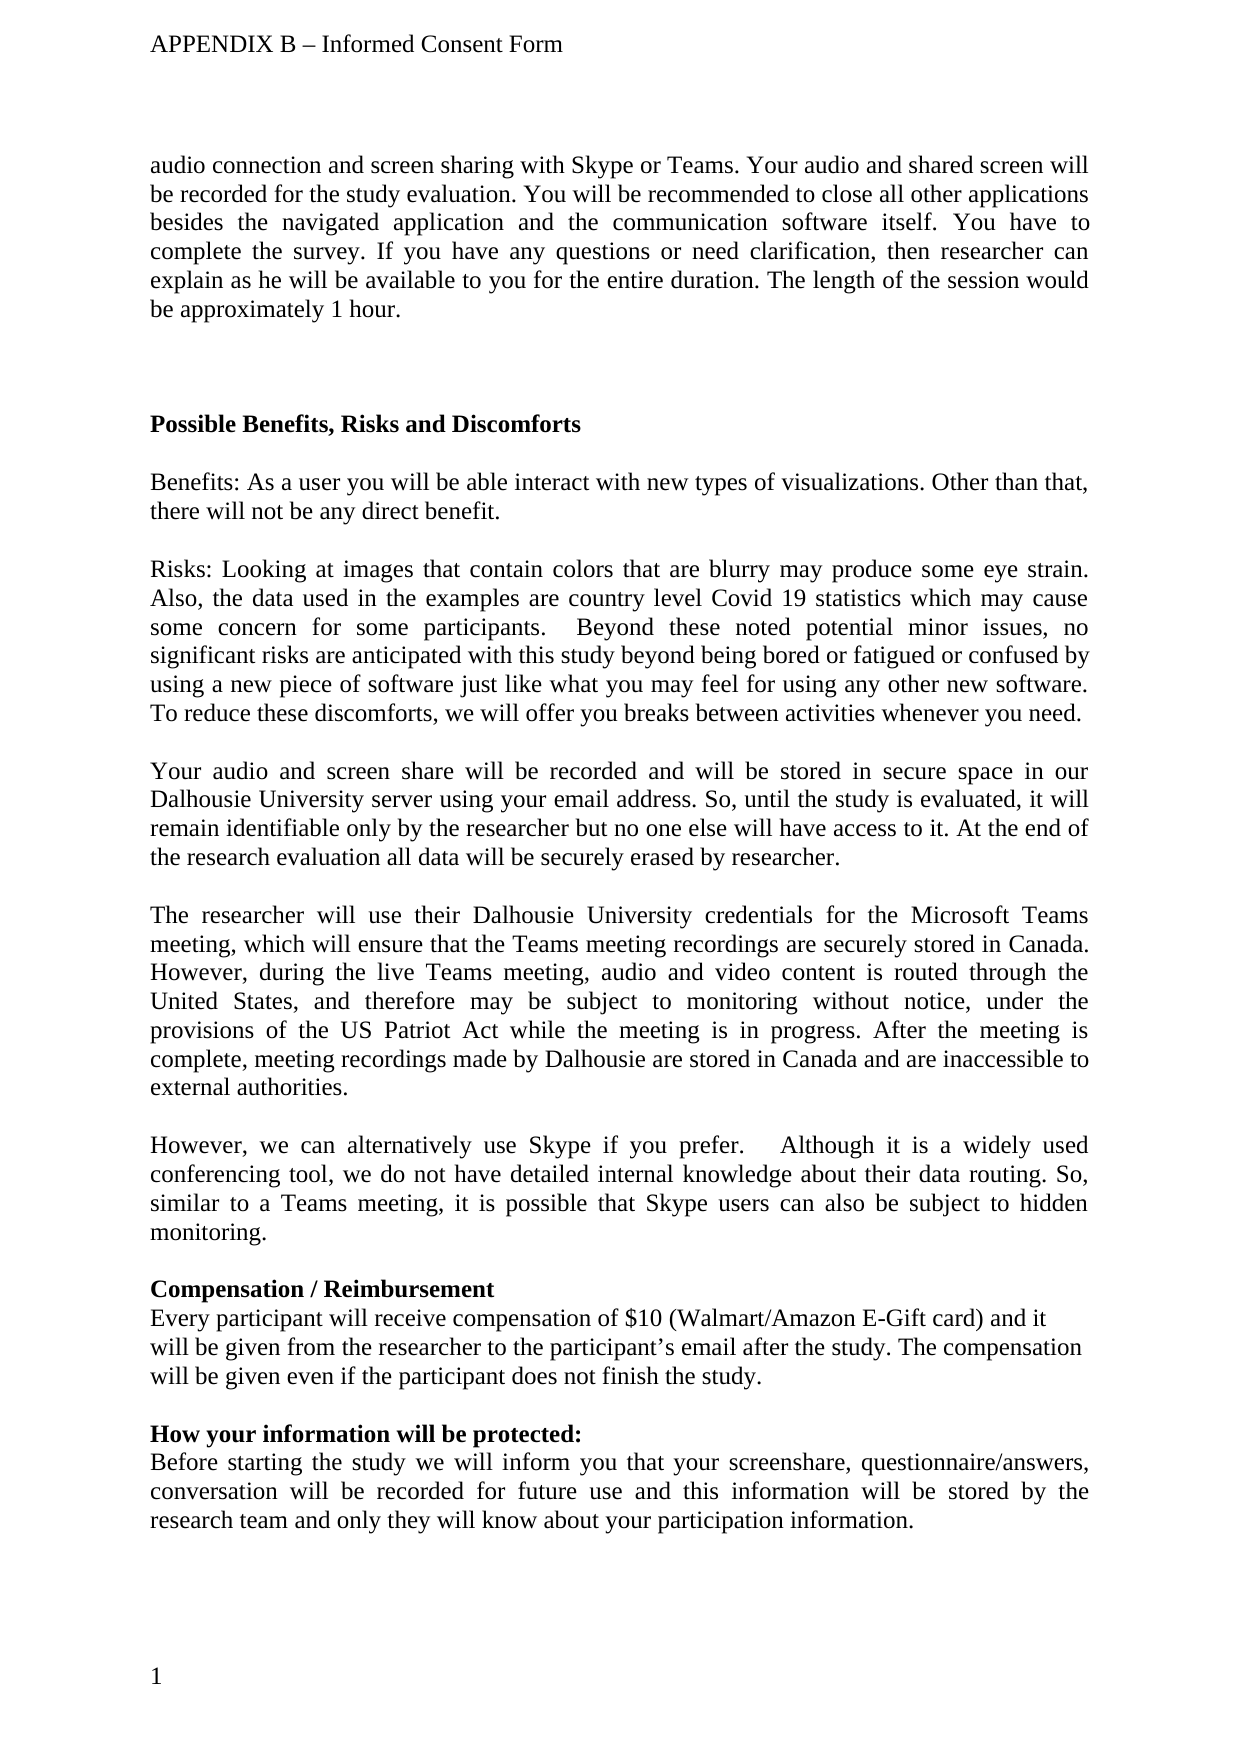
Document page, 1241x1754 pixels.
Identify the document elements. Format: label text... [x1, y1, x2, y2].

text However, we can alternatively use Skype if you prefer. Although it is a widely used conferencing tool, we do not have detailed internal knowledge about their data routing. So, similar to a Teams meeting, it is possible that Skype users can also be subject to hidden monitoring. [150, 1130, 1090, 1245]
text Risks: Looking at images that contain colors that are blurry may produce some eye strain. Also, the data used in the examples are country level Covid 19 statistics which may cause some concern for some participants. Beyond these noted potential minor issues, no significant risks are anticipated with this study beyond being bored or fatigued or confused by using a new piece of software just like what you may feel for using any other new software. To reduce these discomforts, we will offer you breaks between activities whenever you need. [150, 554, 1090, 727]
text The researcher will use their Dalhousie University credentials for the Microsoft Teams meeting, which will ensure that the Teams meeting recordings are securely stored in Canada. However, during the live Teams meeting, audio and video content is routed through the United States, and therefore may be subject to monitoring without notice, under the provisions of the US Patriot Act while the meeting is in progress. After the meeting is complete, meeting recordings made by Dalhousie are stored in Canada and are inaccessible to external authorities. [150, 900, 1090, 1101]
text Benefits: As a user you will be able interact with new types of visualizations. Other than that, there will not be any direct benefit. [150, 467, 1090, 525]
text How your information will be protected: Before starting the study we will inform you that your screenshare, questionnaire/answers, conversation will be recorded for future use and this information will be stored by the research team and only they will know about your participation information. [150, 1419, 1090, 1534]
text Your audio and screen share will be recorded and will be stored in secure space in our Dalhousie University server using your email address. So, until the study is evaluated, it will remain identifiable only by the researcher but no one else will have access to it. At the end of the research evaluation all data will be securely erased by researcher. [150, 756, 1090, 871]
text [150, 150, 1090, 322]
text Compensation / Reimbursement Every participant will receive compensation of $10 (Walmart/Amazon E-Gift card) and it will be given from the researcher to the participant’s email after the study. The compensation will be given even if the participant does not finish the study. [150, 1274, 1090, 1389]
text Possible Benefits, Risks and Discomforts [150, 409, 1090, 438]
